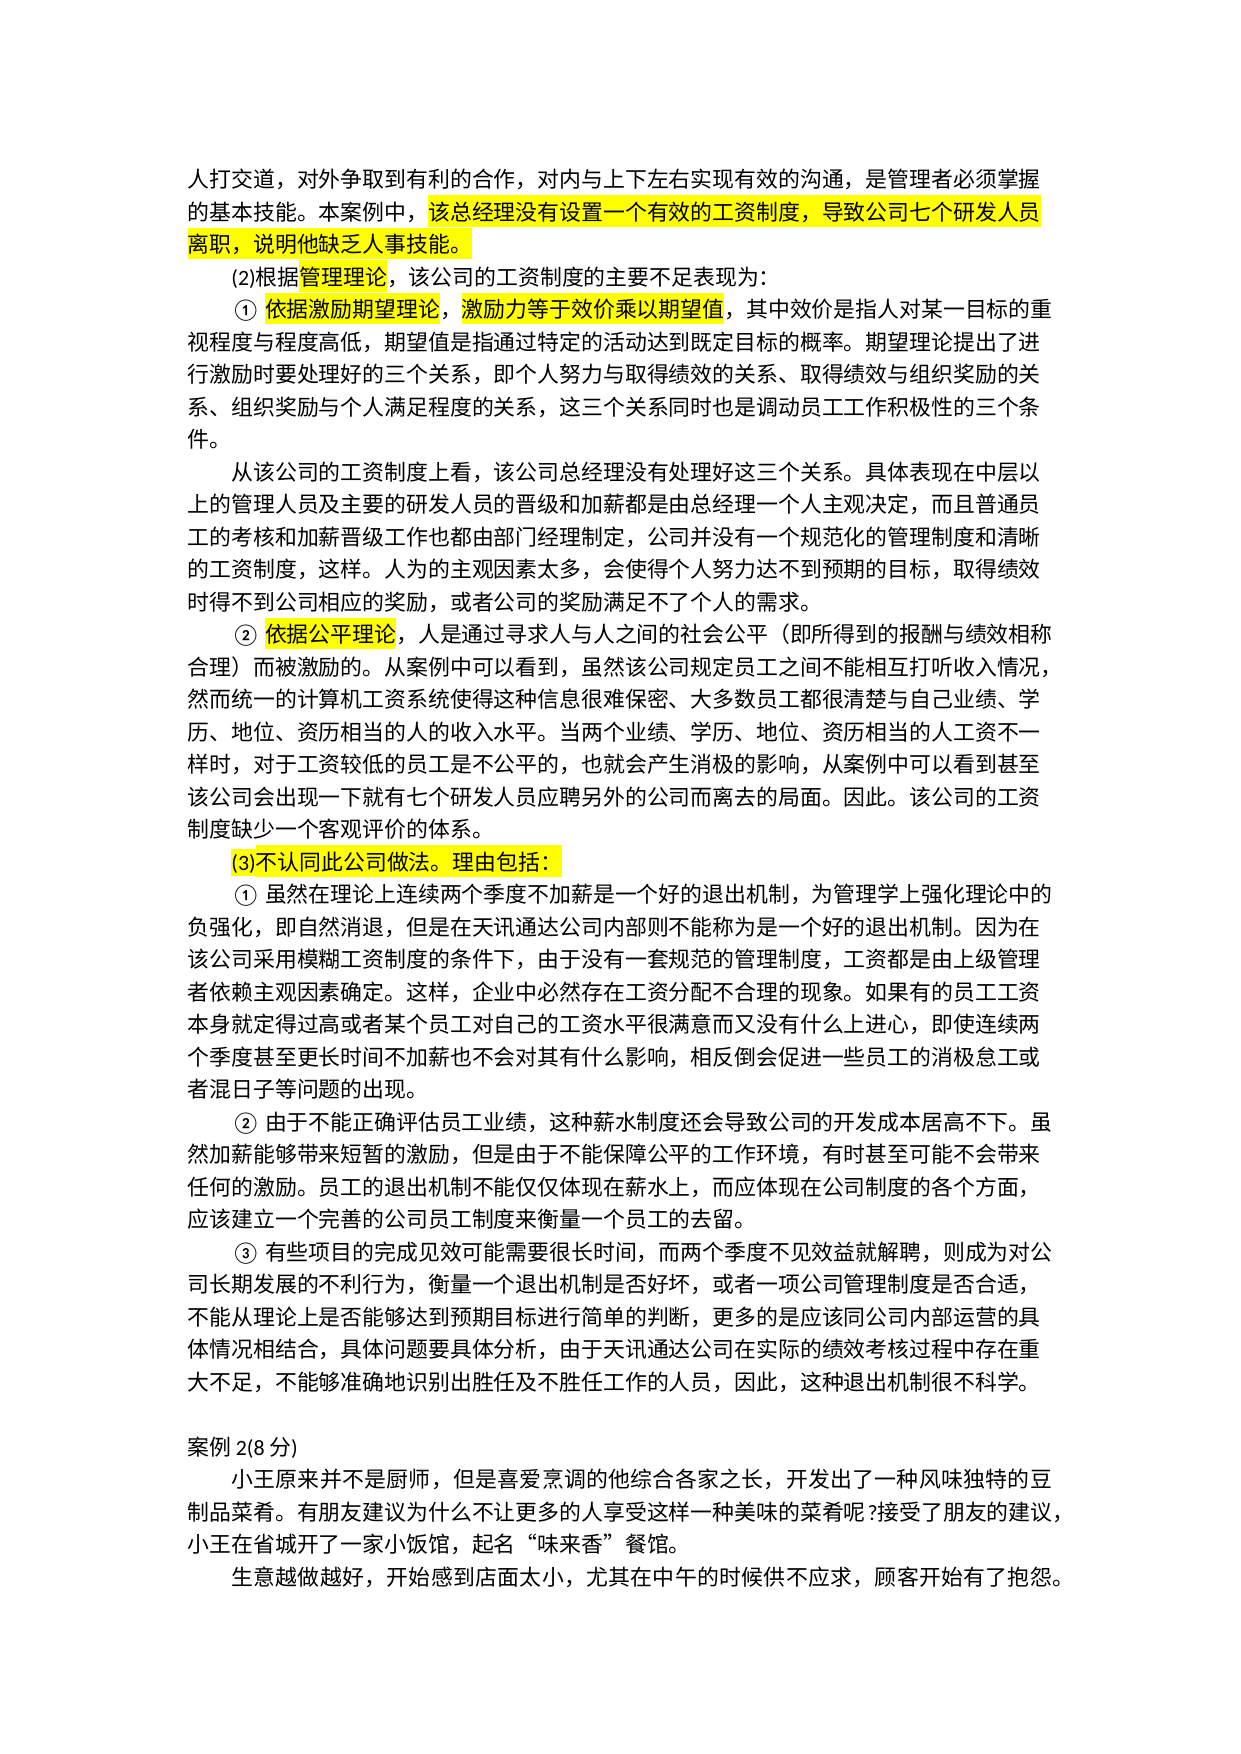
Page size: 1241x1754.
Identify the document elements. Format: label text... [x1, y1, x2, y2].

text (3)不认同此公司做法。理由包括： [187, 844, 1053, 877]
text ①依据激励期望理论，激励力等于效价乘以期望值，其中效价是指人对某一目标的重视程度与程度高低，期望值是指通过特定的活动达到既定目标的概率。期望理论提出了进行激励时要处理好的三个关系，即个人努力与取得绩效的关系、取得绩效与组织奖励的关系、组织奖励与个人满足程度的关系，这三个关系同时也是调动员工工作积极性的三个条件。 [187, 292, 1053, 454]
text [187, 1559, 1053, 1592]
text (2)根据管理理论，该公司的工资制度的主要不足表现为： [187, 259, 1053, 292]
text 从该公司的工资制度上看，该公司总经理没有处理好这三个关系。具体表现在中层以上的管理人员及主要的研发人员的晋级和加薪都是由总经理一个人主观决定，而且普通员工的考核和加薪晋级工作也都由部门经理制定，公司并没有一个规范化的管理制度和清晰的工资制度，这样。人为的主观因素太多，会使得个人努力达不到预期的目标，取得绩效时得不到公司相应的奖励，或者公司的奖励满足不了个人的需求。 [187, 454, 1053, 617]
text 案例2(8分) [187, 1429, 1053, 1462]
text ②由于不能正确评估员工业绩，这种薪水制度还会导致公司的开发成本居高不下。虽然加薪能够带来短暂的激励，但是由于不能保障公平的工作环境，有时甚至可能不会带来任何的激励。员工的退出机制不能仅仅体现在薪水上，而应体现在公司制度的各个方面，应该建立一个完善的公司员工制度来衡量一个员工的去留。 [187, 1104, 1053, 1234]
text ①虽然在理论上连续两个季度不加薪是一个好的退出机制，为管理学上强化理论中的负强化，即自然消退，但是在天讯通达公司内部则不能称为是一个好的退出机制。因为在该公司采用模糊工资制度的条件下，由于没有一套规范的管理制度，工资都是由上级管理者依赖主观因素确定。这样，企业中必然存在工资分配不合理的现象。如果有的员工工资本身就定得过高或者某个员工对自己的工资水平很满意而又没有什么上进心，即使连续两个季度甚至更长时间不加薪也不会对其有什么影响，相反倒会促进一些员工的消极怠工或者混日子等问题的出现。 [187, 877, 1053, 1104]
text ②依据公平理论，人是通过寻求人与人之间的社会公平（即所得到的报酬与绩效相称合理）而被激励的。从案例中可以看到，虽然该公司规定员工之间不能相互打听收入情况，然而统一的计算机工资系统使得这种信息很难保密、大多数员工都很清楚与自己业绩、学历、地位、资历相当的人的收入水平。当两个业绩、学历、地位、资历相当的人工资不一样时，对于工资较低的员工是不公平的，也就会产生消极的影响，从案例中可以看到甚至该公司会出现一下就有七个研发人员应聘另外的公司而离去的局面。因此。该公司的工资制度缺少一个客观评价的体系。 [187, 617, 1053, 844]
text 小王原来并不是厨师，但是喜爱烹调的他综合各家之长，开发出了一种风味独特的豆制品菜肴。有朋友建议为什么不让更多的人享受这样一种美味的菜肴呢?接受了朋友的建议，小王在省城开了一家小饭馆，起名“味来香”餐馆。 [187, 1462, 1053, 1559]
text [187, 162, 1053, 259]
text ③有些项目的完成见效可能需要很长时间，而两个季度不见效益就解聘，则成为对公司长期发展的不利行为，衡量一个退出机制是否好坏，或者一项公司管理制度是否合适，不能从理论上是否能够达到预期目标进行简单的判断，更多的是应该同公司内部运营的具体情况相结合，具体问题要具体分析，由于天讯通达公司在实际的绩效考核过程中存在重大不足，不能够准确地识别出胜任及不胜任工作的人员，因此，这种退出机制很不科学。 [187, 1234, 1053, 1397]
